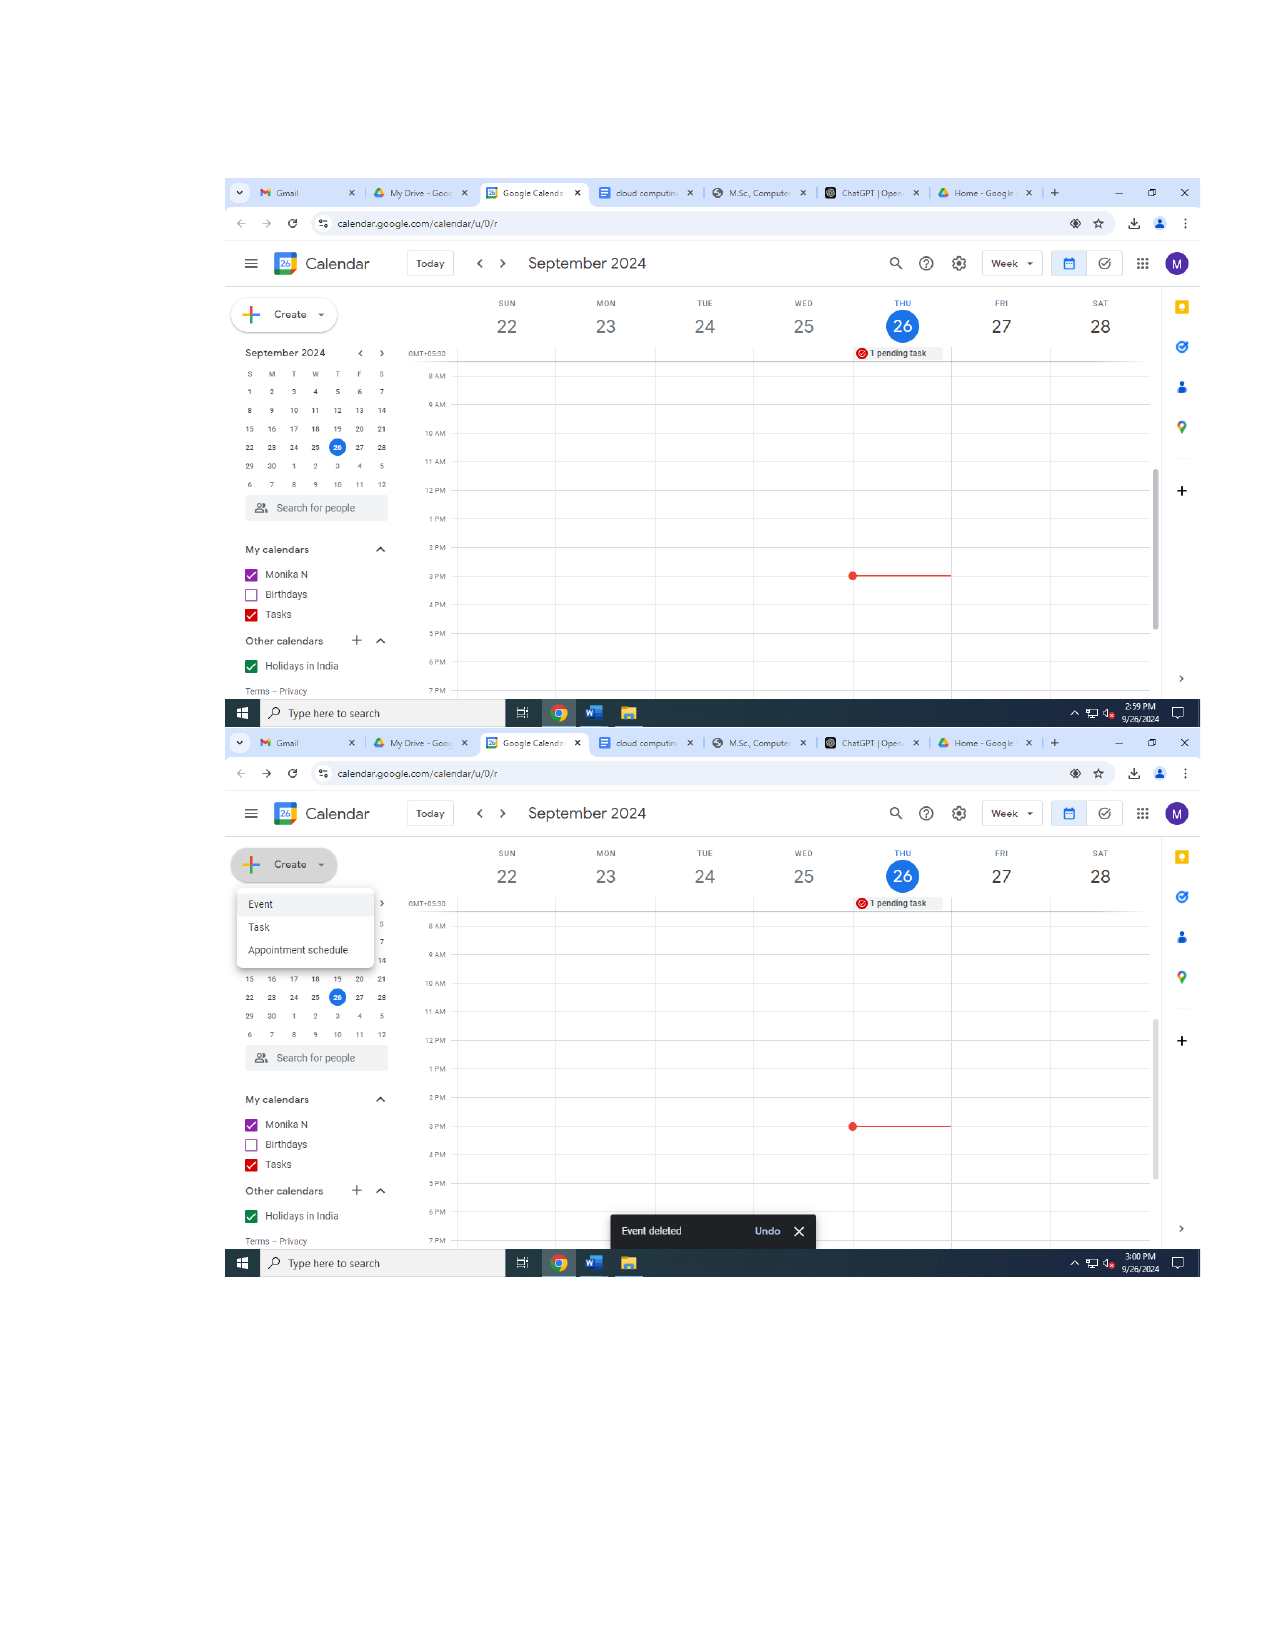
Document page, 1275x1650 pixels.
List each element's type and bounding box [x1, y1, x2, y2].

picture [225, 178, 1200, 727]
picture [225, 728, 1200, 1277]
